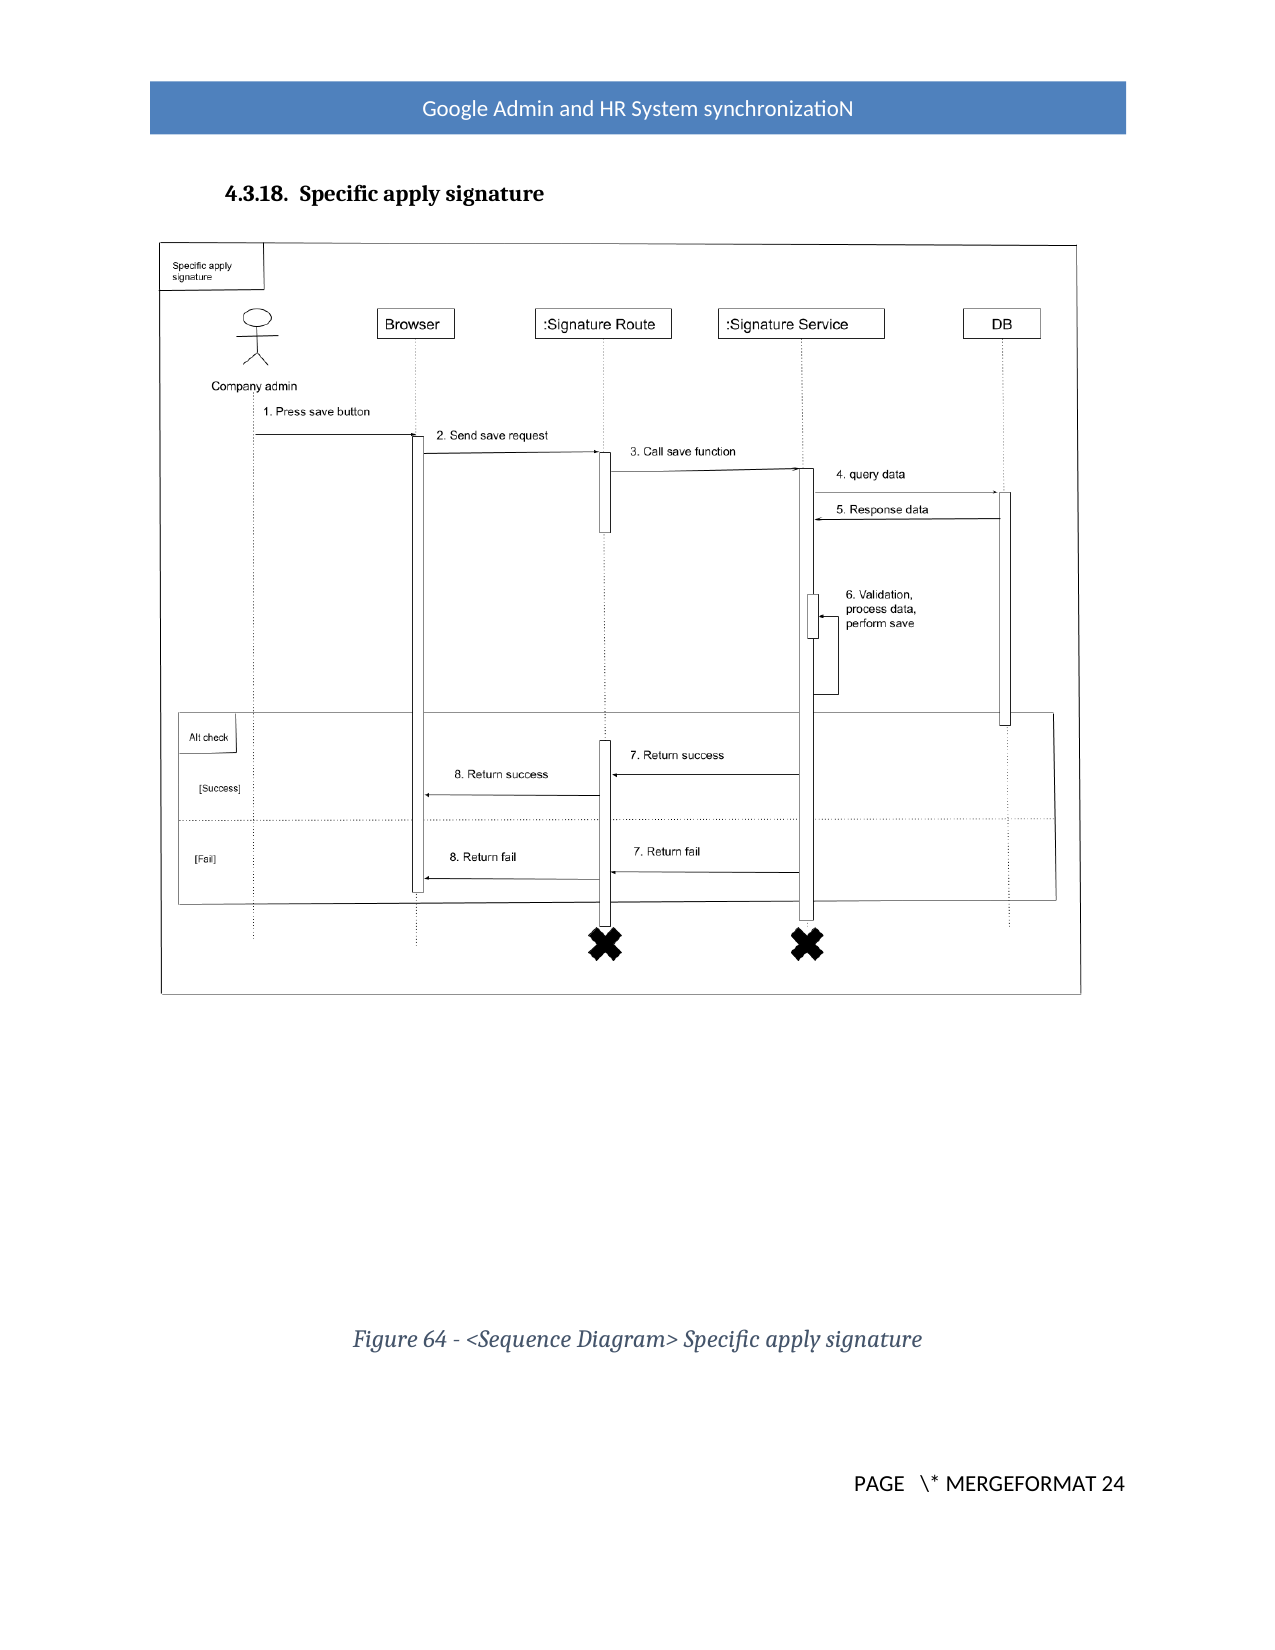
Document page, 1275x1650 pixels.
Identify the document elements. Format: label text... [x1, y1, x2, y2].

picture [150, 231, 1125, 1292]
subtitle Specific apply signature [225, 181, 1125, 207]
text Figure 64 - <Sequence Diagram> Specific apply signature [150, 1325, 1125, 1354]
